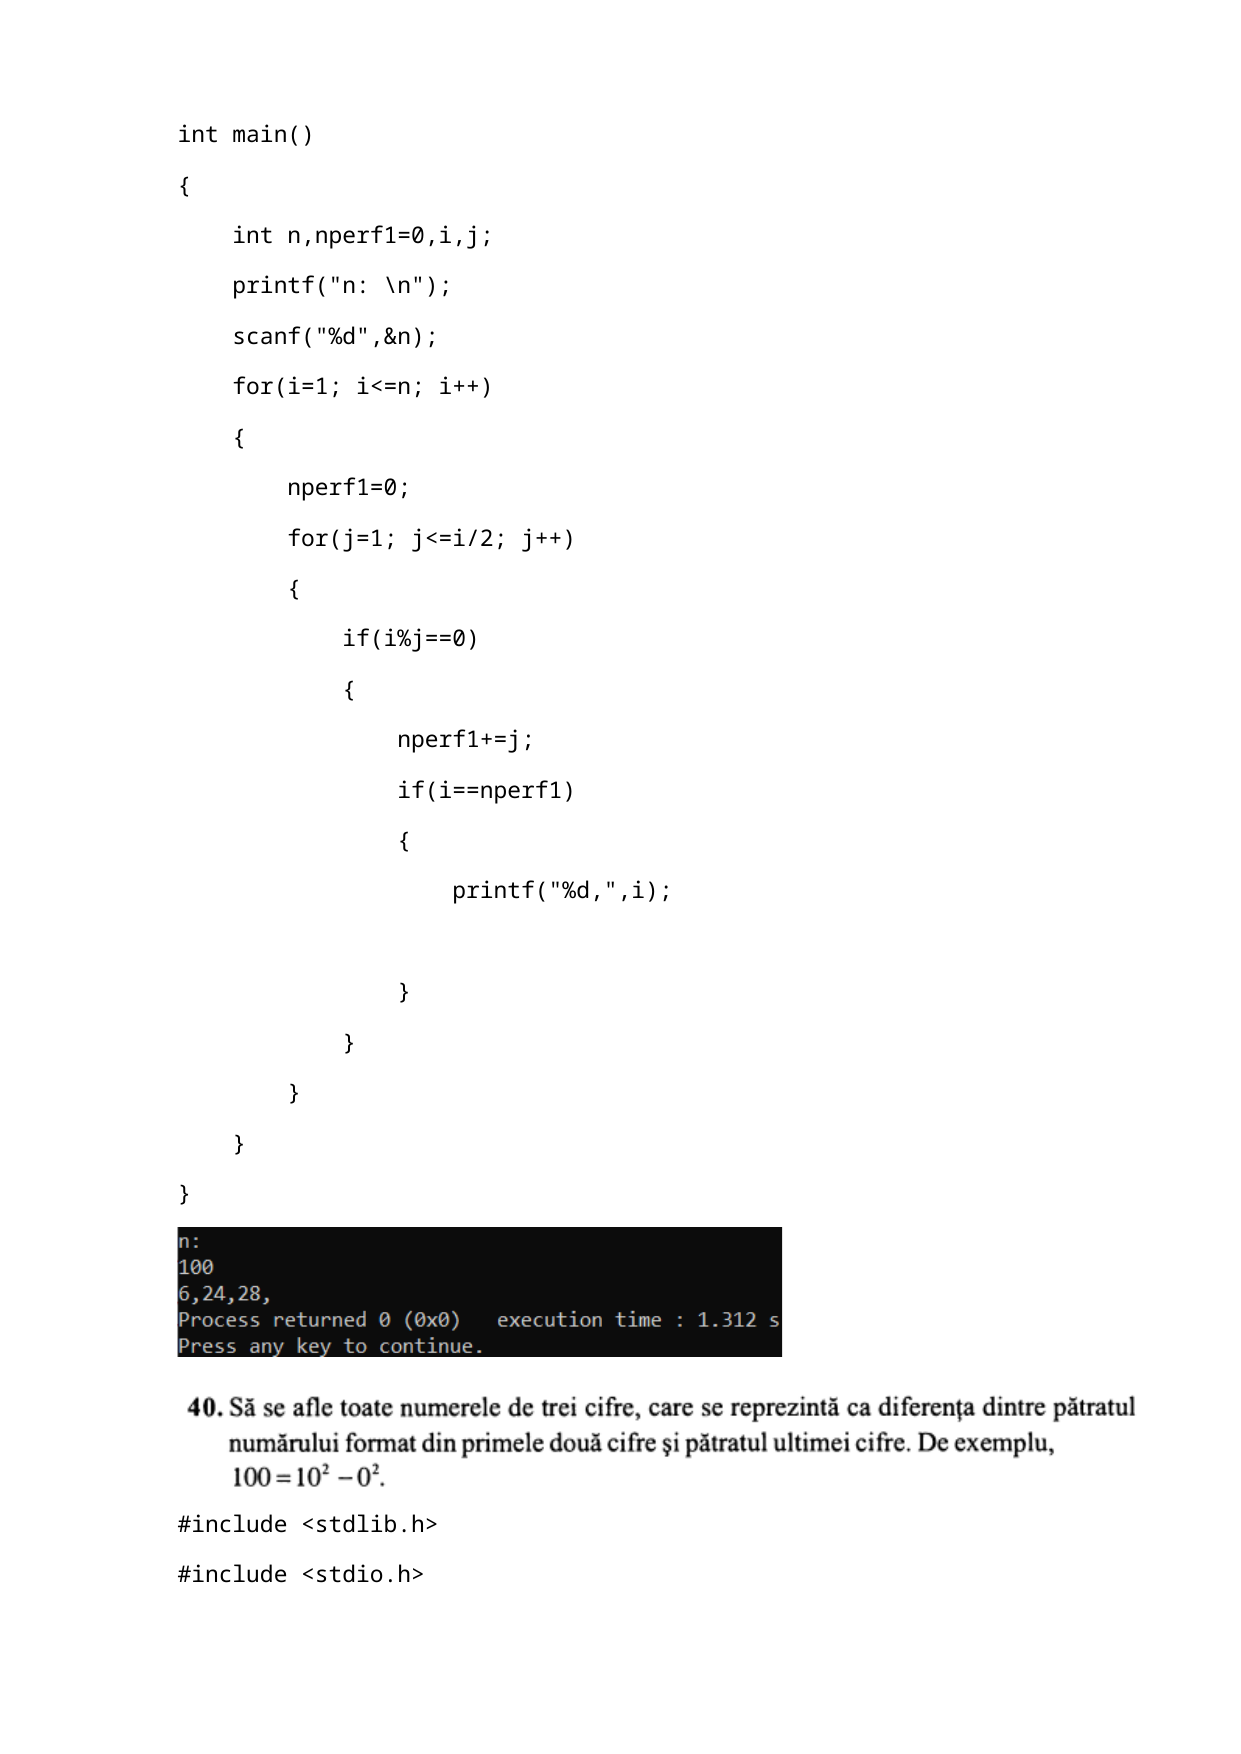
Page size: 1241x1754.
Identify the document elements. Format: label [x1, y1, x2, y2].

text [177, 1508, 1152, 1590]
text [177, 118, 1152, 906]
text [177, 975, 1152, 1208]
picture [177, 1227, 783, 1357]
picture [177, 1375, 1152, 1490]
